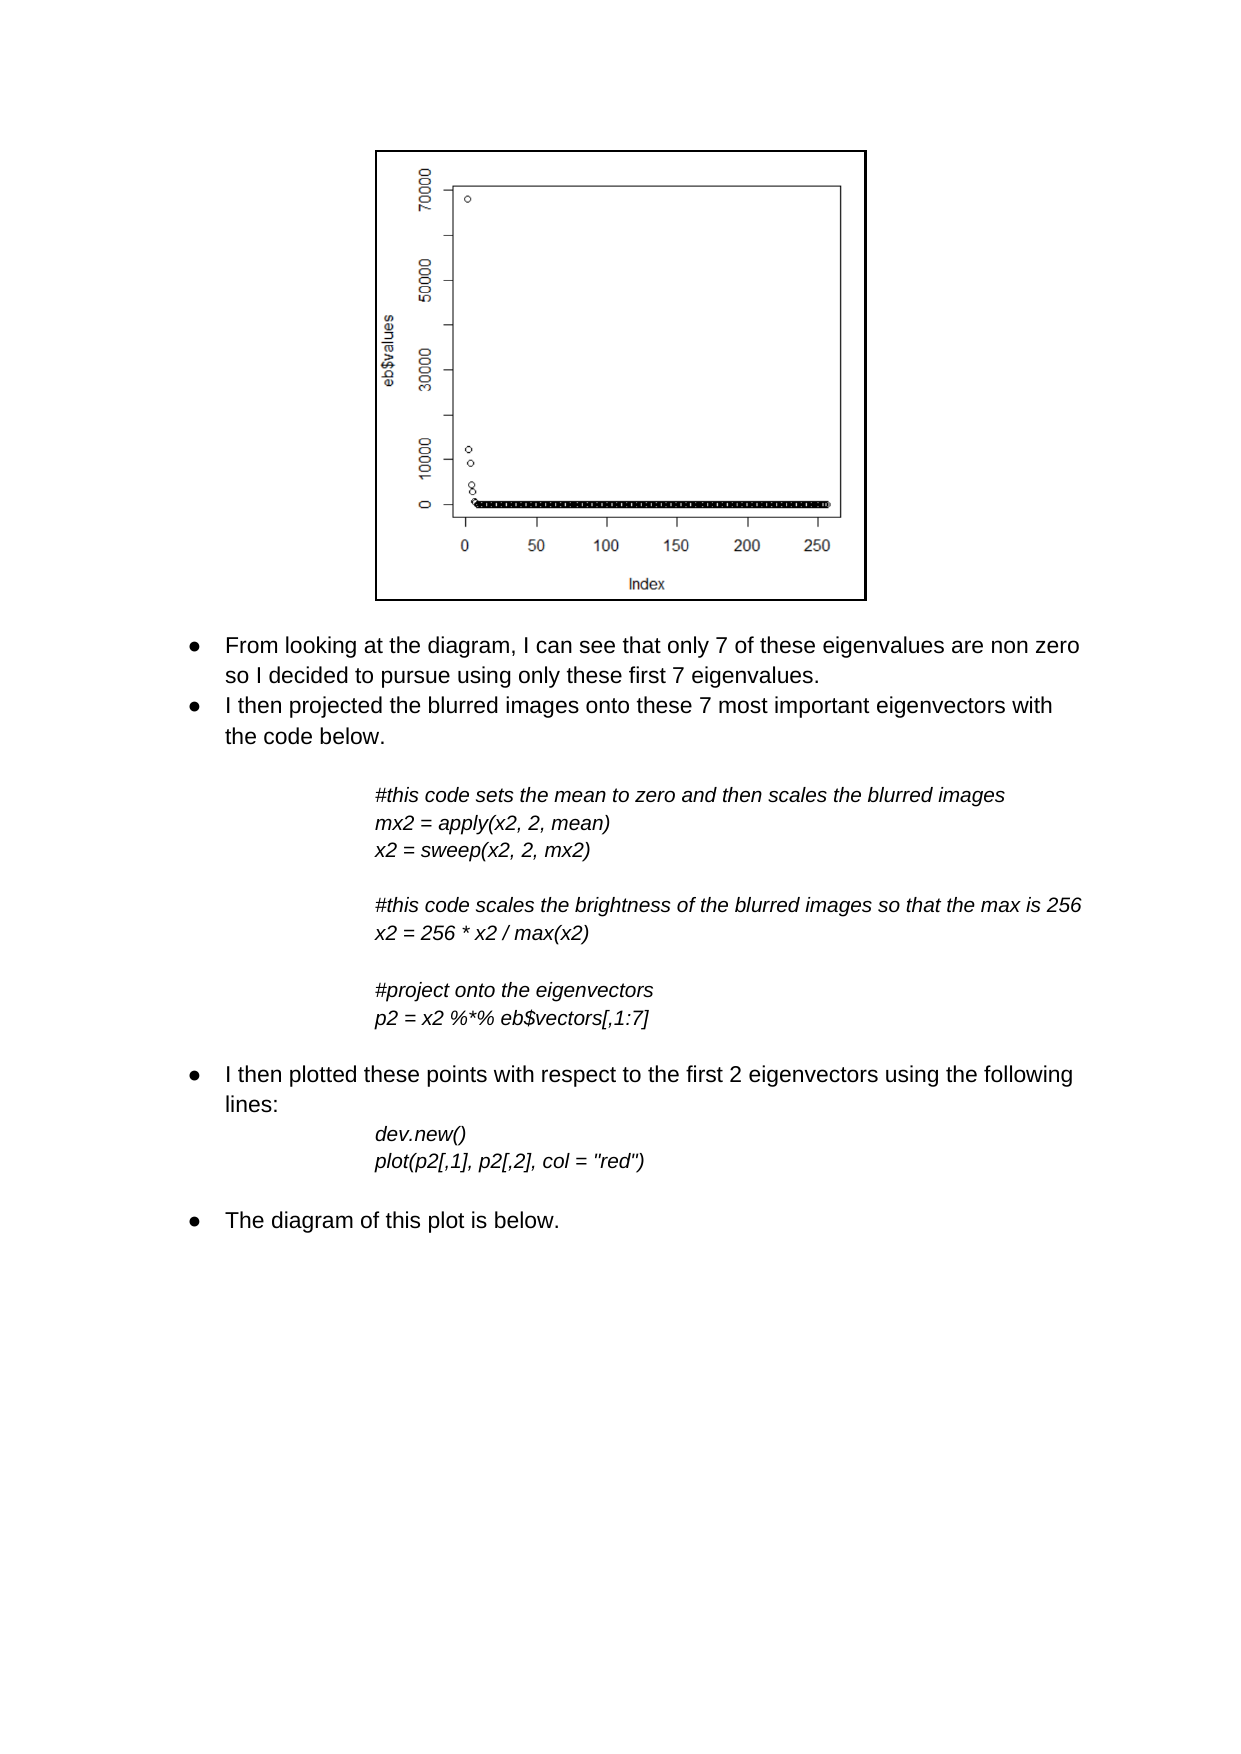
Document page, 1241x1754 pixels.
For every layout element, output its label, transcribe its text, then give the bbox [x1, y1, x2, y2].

text plot(p2[,1], p2[,2], col = "red") [375, 1149, 1090, 1173]
list I then projected the blurred images onto these 7 most important eigenvectors with the code below. [187, 692, 1090, 749]
list I then plotted these points with respect to the first 2 eigenvectors using the following lines: [187, 1061, 1090, 1118]
picture [377, 152, 864, 599]
text p2 = x2 %*% eb$vectors[,1:7] [300, 1006, 1090, 1030]
text #this code sets the mean to zero and then scales the blurred images [225, 783, 1090, 807]
list The diagram of this plot is below. [187, 1207, 1090, 1233]
text dev.new() [375, 1122, 1090, 1146]
text x2 = sweep(x2, 2, mx2) [375, 838, 1090, 862]
list From looking at the diagram, I can see that only 7 of these eigenvalues are non zero so I decided to pursue using only these first 7 eigenvalues. [187, 632, 1090, 689]
text #this code scales the brightness of the blurred images so that the max is 256 [375, 893, 1090, 917]
text x2 = 256 * x2 / max(x2) [375, 921, 1090, 944]
text #project onto the eigenvectors [225, 978, 1090, 1002]
text mx2 = apply(x2, 2, mean) [375, 811, 1090, 834]
